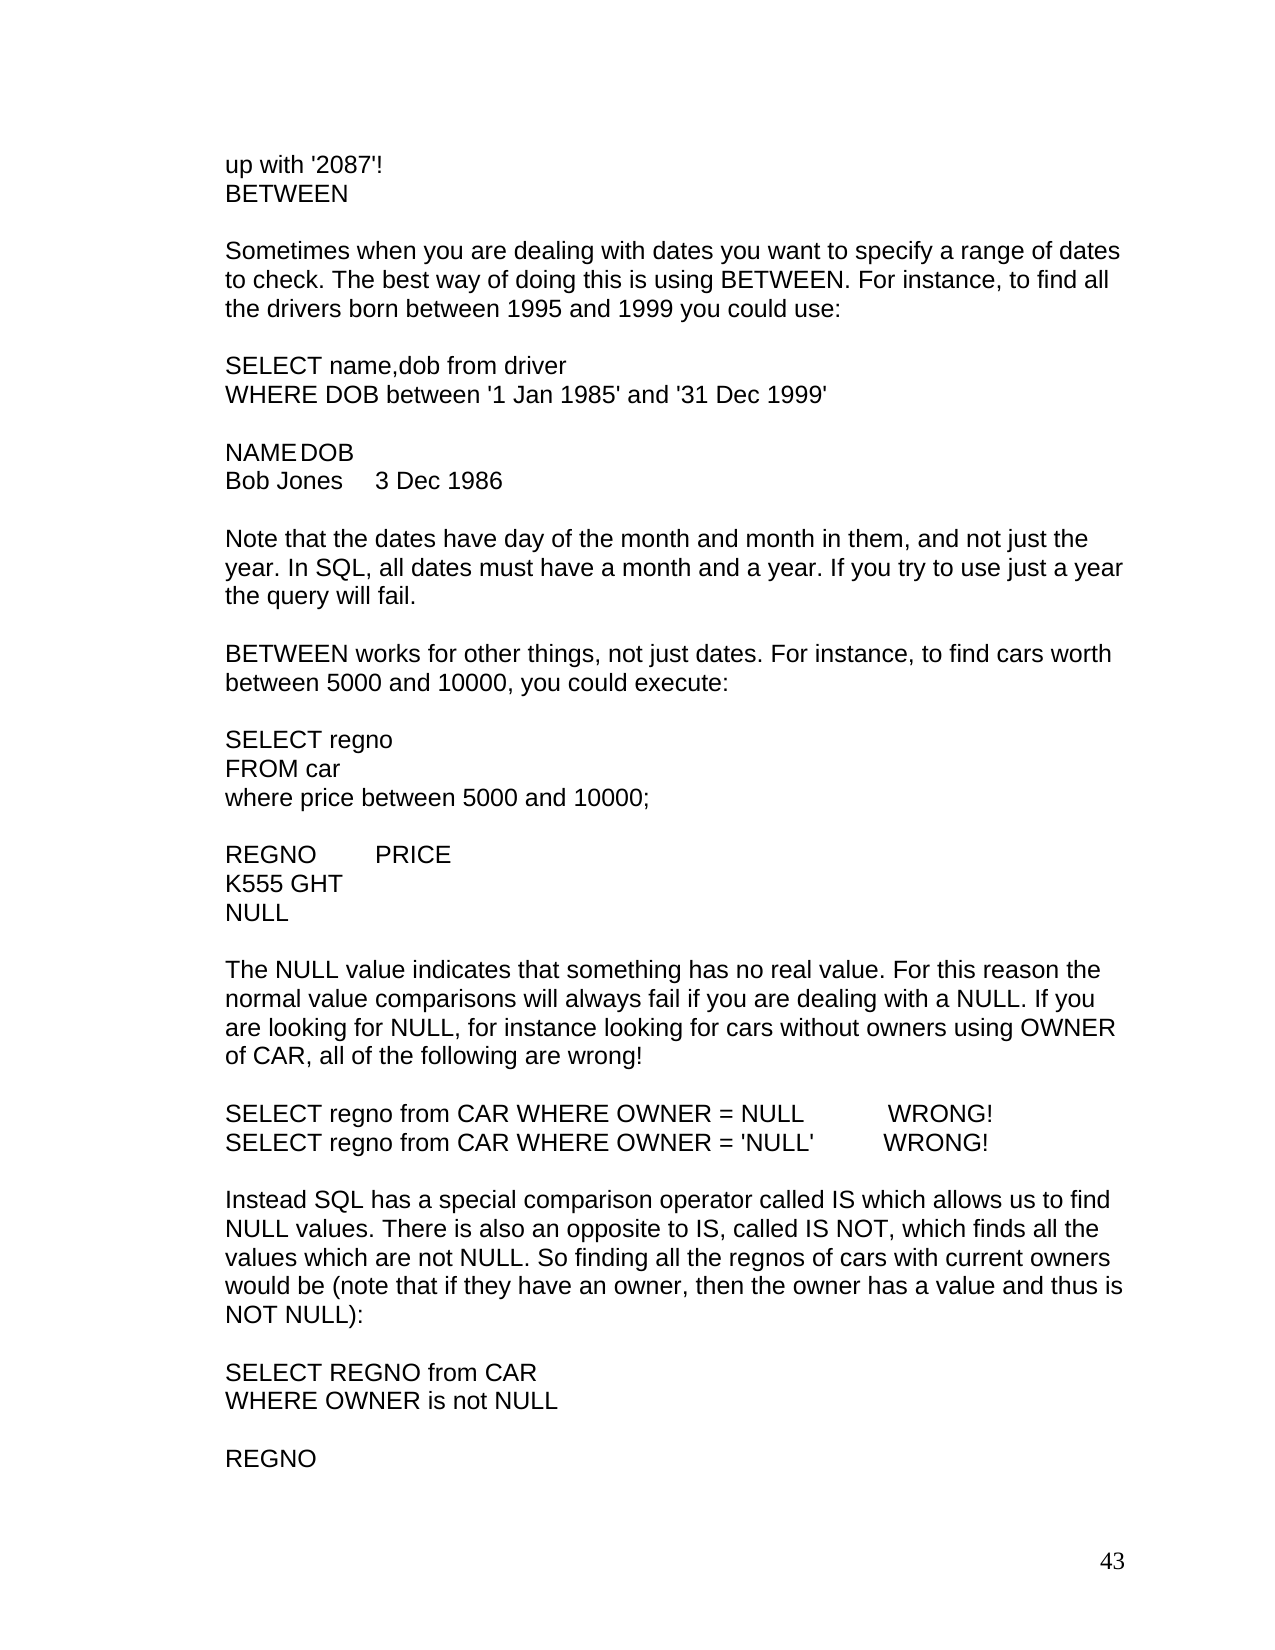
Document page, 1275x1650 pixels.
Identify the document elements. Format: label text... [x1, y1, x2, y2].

text K555 GHT [225, 869, 1125, 897]
text SELECT regno from CAR WHERE OWNER = 'NULL' WRONG! [225, 1127, 1125, 1156]
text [225, 150, 1125, 179]
text Note that the dates have day of the month and month in them, and not just the year. In SQL, all dates must have a month and a year. If you try to use just a year the query will fail. [225, 524, 1125, 610]
text where price between 5000 and 10000; [225, 782, 1125, 811]
text BETWEEN works for other things, not just dates. For instance, to find cars worth between 5000 and 10000, you could execute: [225, 639, 1125, 696]
text NULL [225, 897, 1125, 926]
text SELECT REGNO from CAR [225, 1357, 1125, 1386]
text REGNO [225, 1444, 1125, 1472]
text NAME DOB [225, 437, 1125, 466]
text Sometimes when you are dealing with dates you want to specify a range of dates to check. The best way of doing this is using BETWEEN. For instance, to find all the drivers born between 1995 and 1999 you could use: [225, 236, 1125, 322]
text WHERE OWNER is not NULL [225, 1386, 1125, 1415]
text SELECT name,dob from driver [225, 351, 1125, 380]
text SELECT regno from CAR WHERE OWNER = NULL WRONG! [225, 1099, 1125, 1127]
text FROM car [225, 754, 1125, 782]
text WHERE DOB between '1 Jan 1985' and '31 Dec 1999' [225, 380, 1125, 409]
text Instead SQL has a special comparison operator called IS which allows us to find NULL values. There is also an opposite to IS, called IS NOT, which finds all the values which are not NULL. So finding all the regnos of cars with current owners would be (note that if they have an owner, then the owner has a value and thus is NOT NULL): [225, 1185, 1125, 1329]
text Bob Jones 3 Dec 1986 [225, 466, 1125, 495]
text The NULL value indicates that something has no real value. For this reason the normal value comparisons will always fail if you are dealing with a NULL. If you are looking for NULL, for instance looking for cars without owners using OWNER of CAR, all of the following are wrong! [225, 955, 1125, 1070]
text REGNO PRICE [225, 840, 1125, 869]
text BETWEEN [225, 179, 1125, 207]
text SELECT regno [225, 725, 1125, 754]
